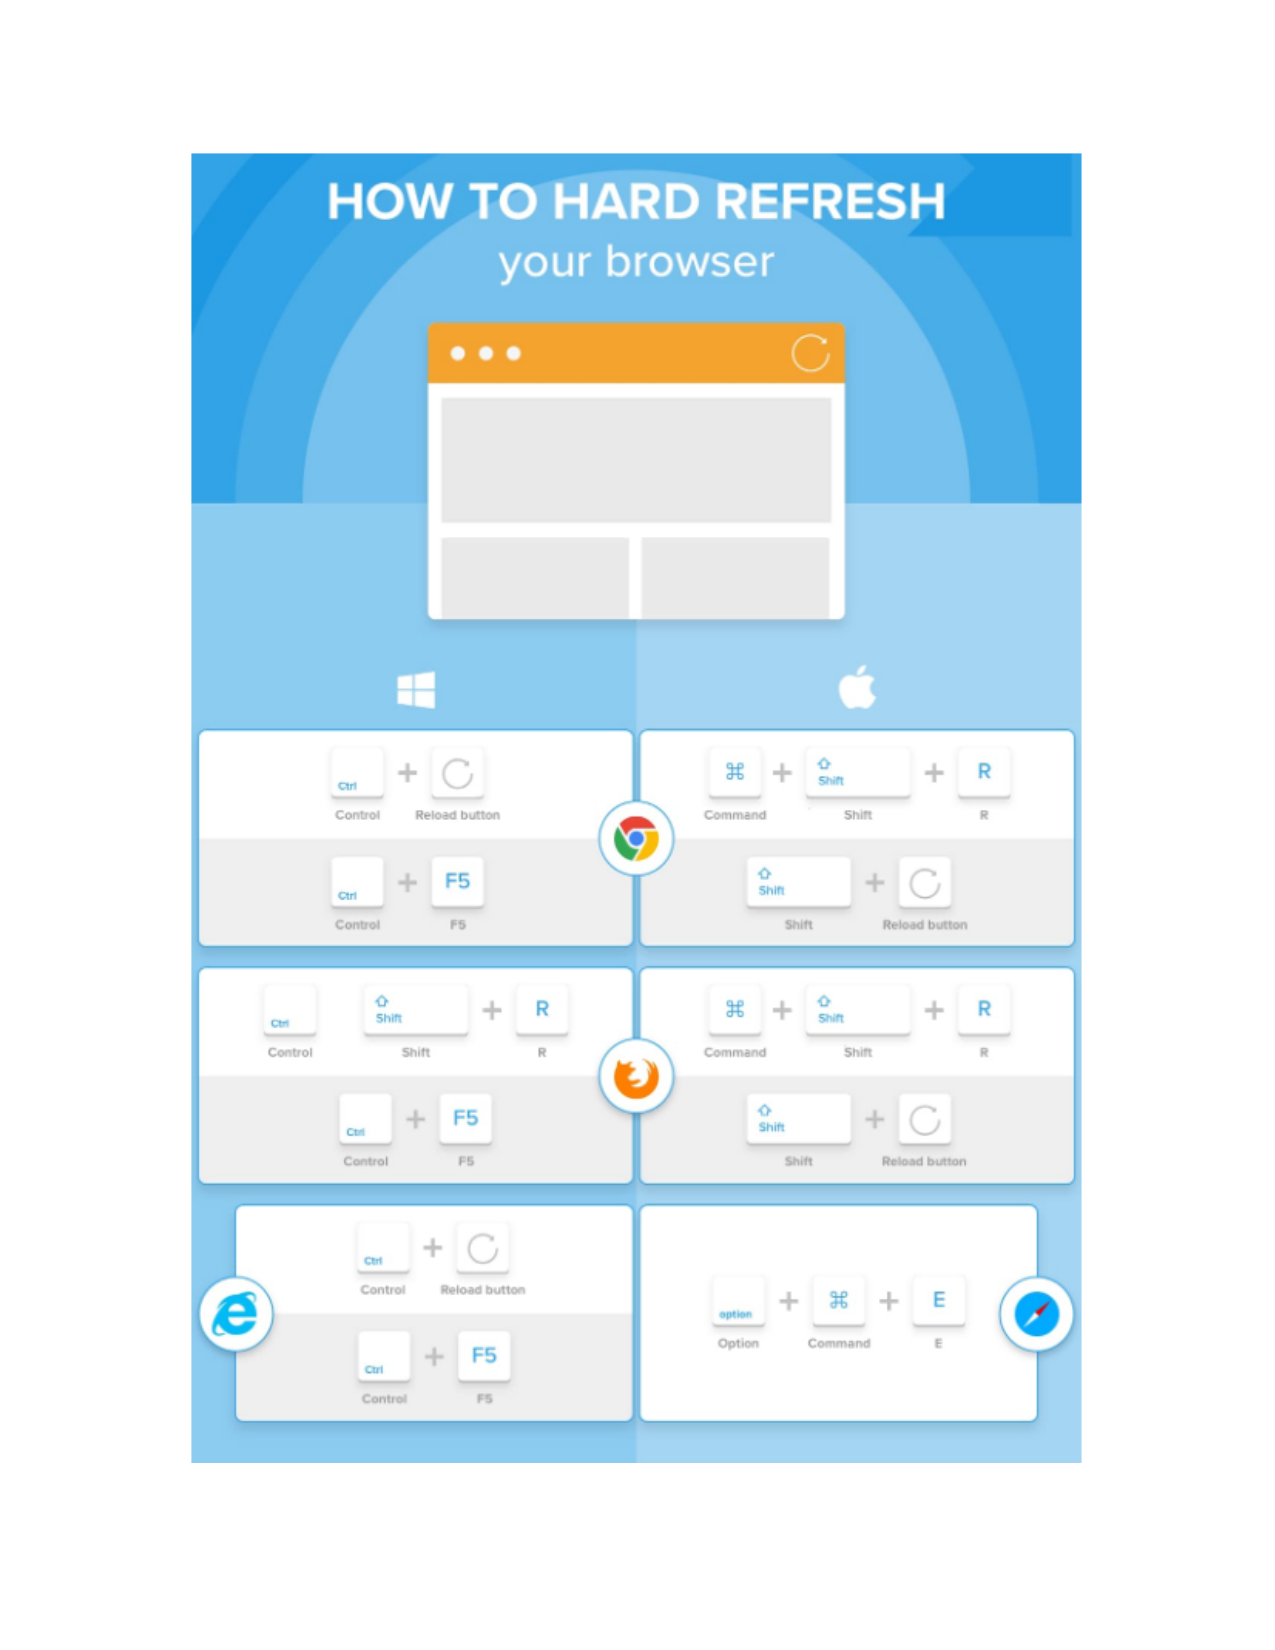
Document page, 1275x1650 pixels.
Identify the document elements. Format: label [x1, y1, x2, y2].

picture [187, 150, 1088, 1463]
